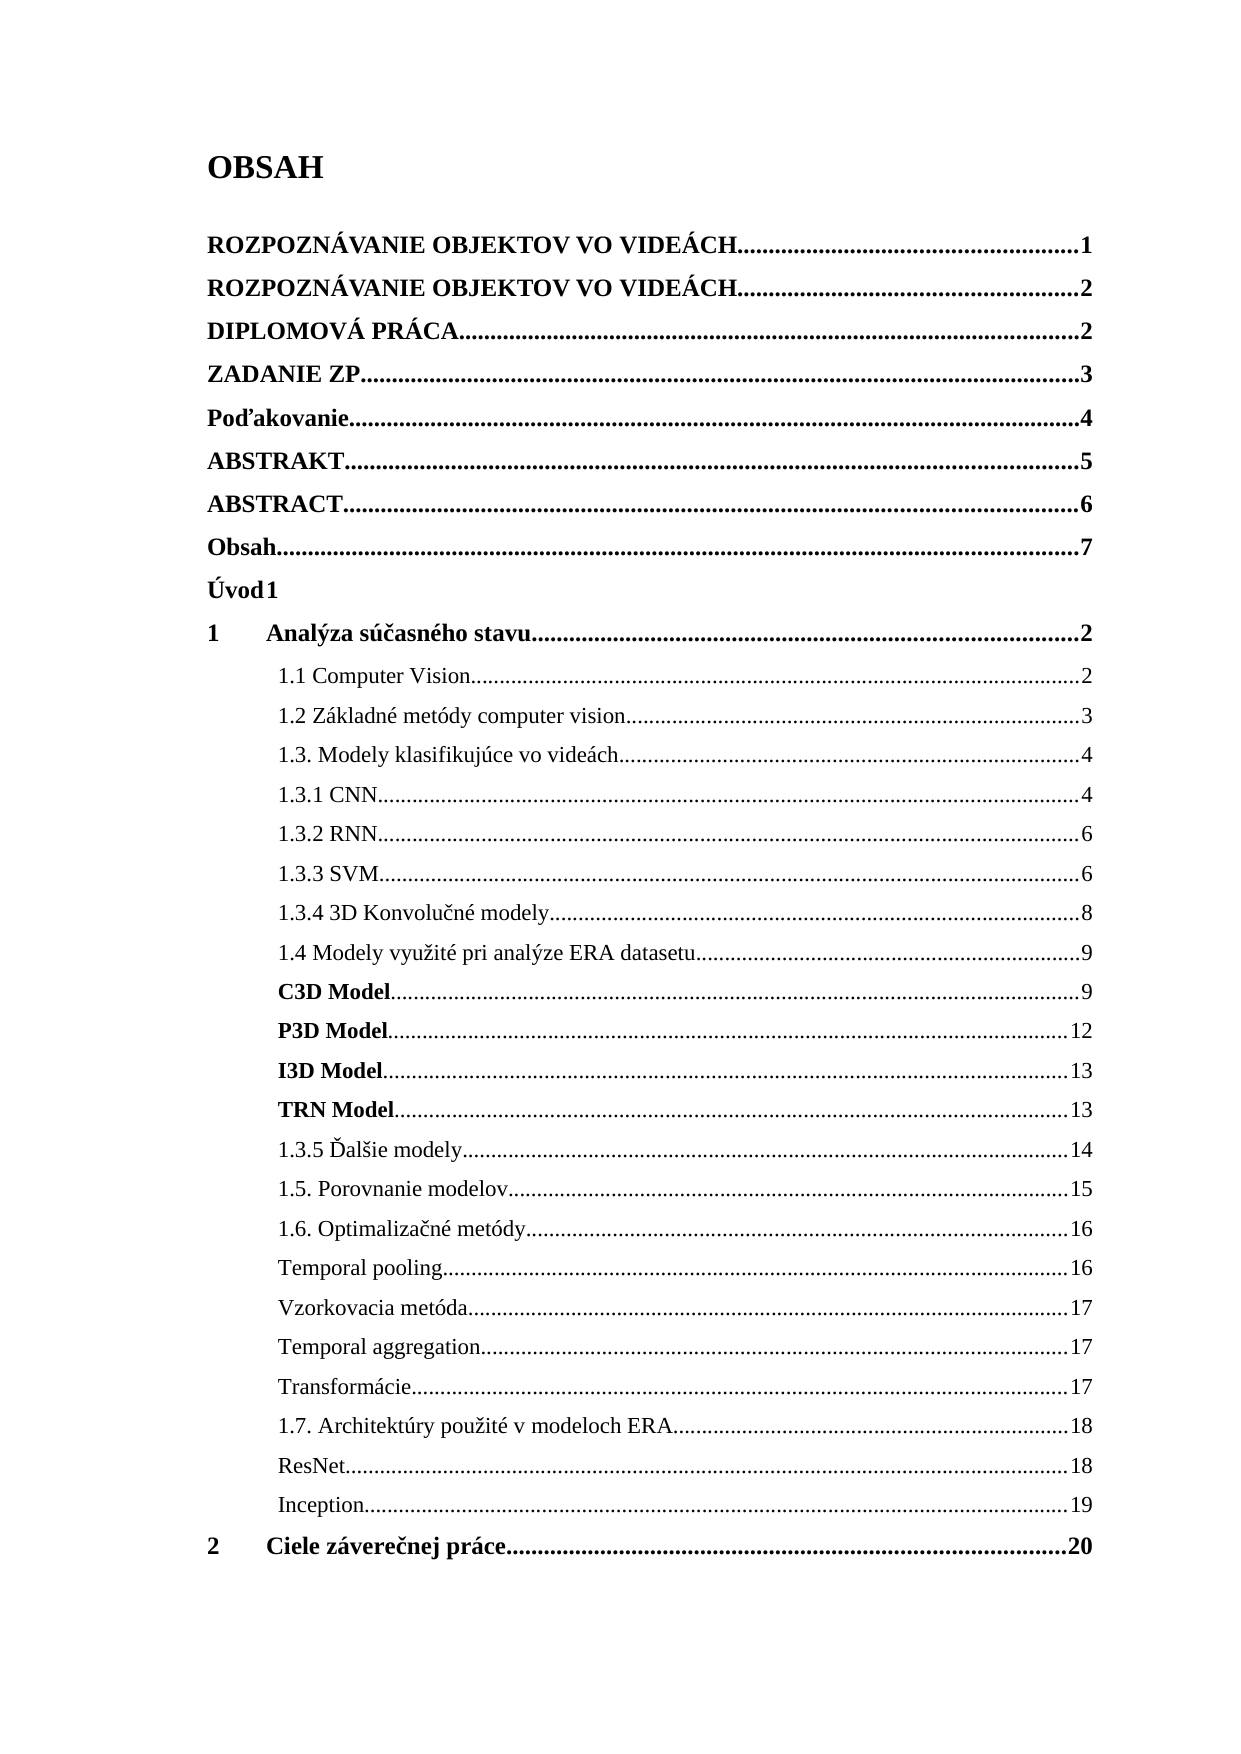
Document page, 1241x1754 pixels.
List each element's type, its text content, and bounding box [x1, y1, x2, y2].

subtitle Obsah [207, 148, 1092, 186]
